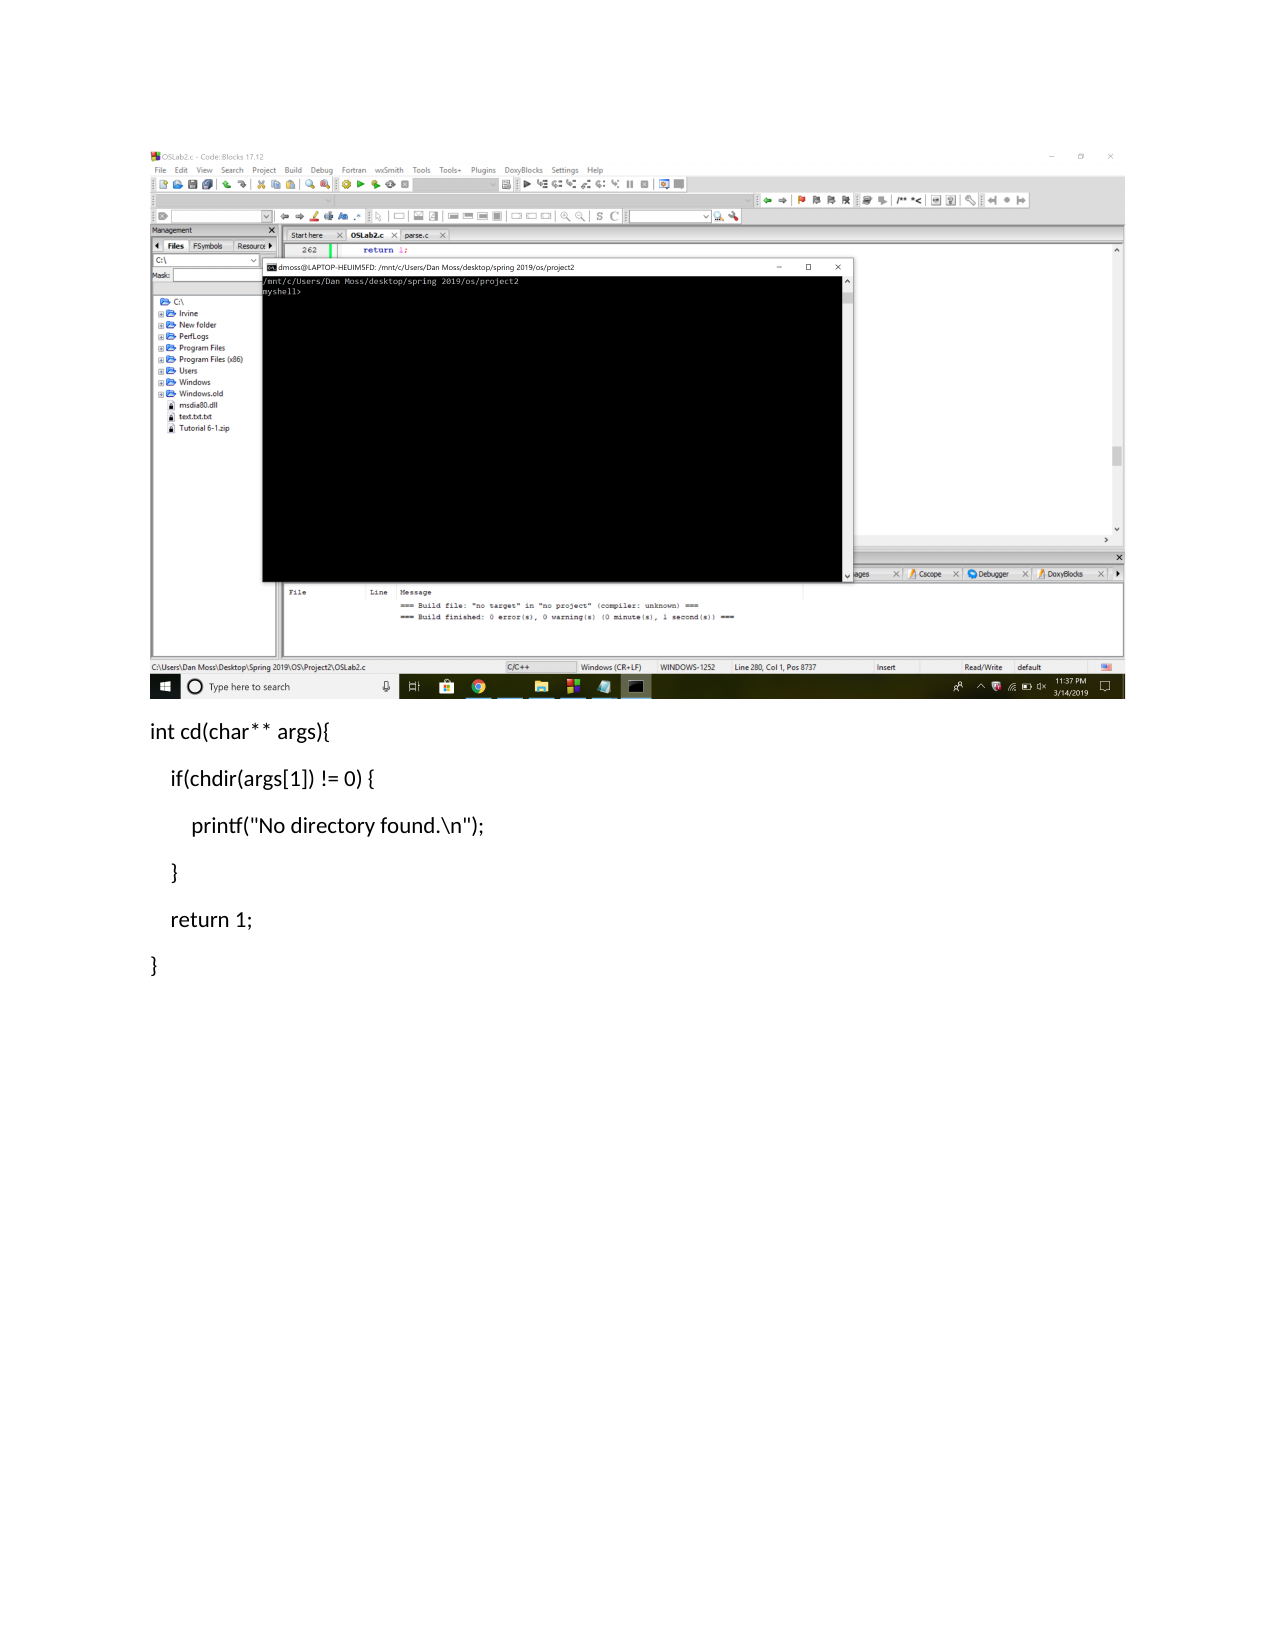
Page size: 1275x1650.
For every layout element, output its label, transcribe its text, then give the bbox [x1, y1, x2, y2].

text if(chdir(args[1]) != 0) { [150, 764, 1125, 792]
picture [150, 150, 1125, 699]
text int cd(char** args){ [150, 717, 1125, 745]
text } [150, 858, 1125, 886]
text } [150, 952, 1125, 980]
text printf("No directory found.\n"); [150, 811, 1125, 839]
text return 1; [150, 905, 1125, 933]
